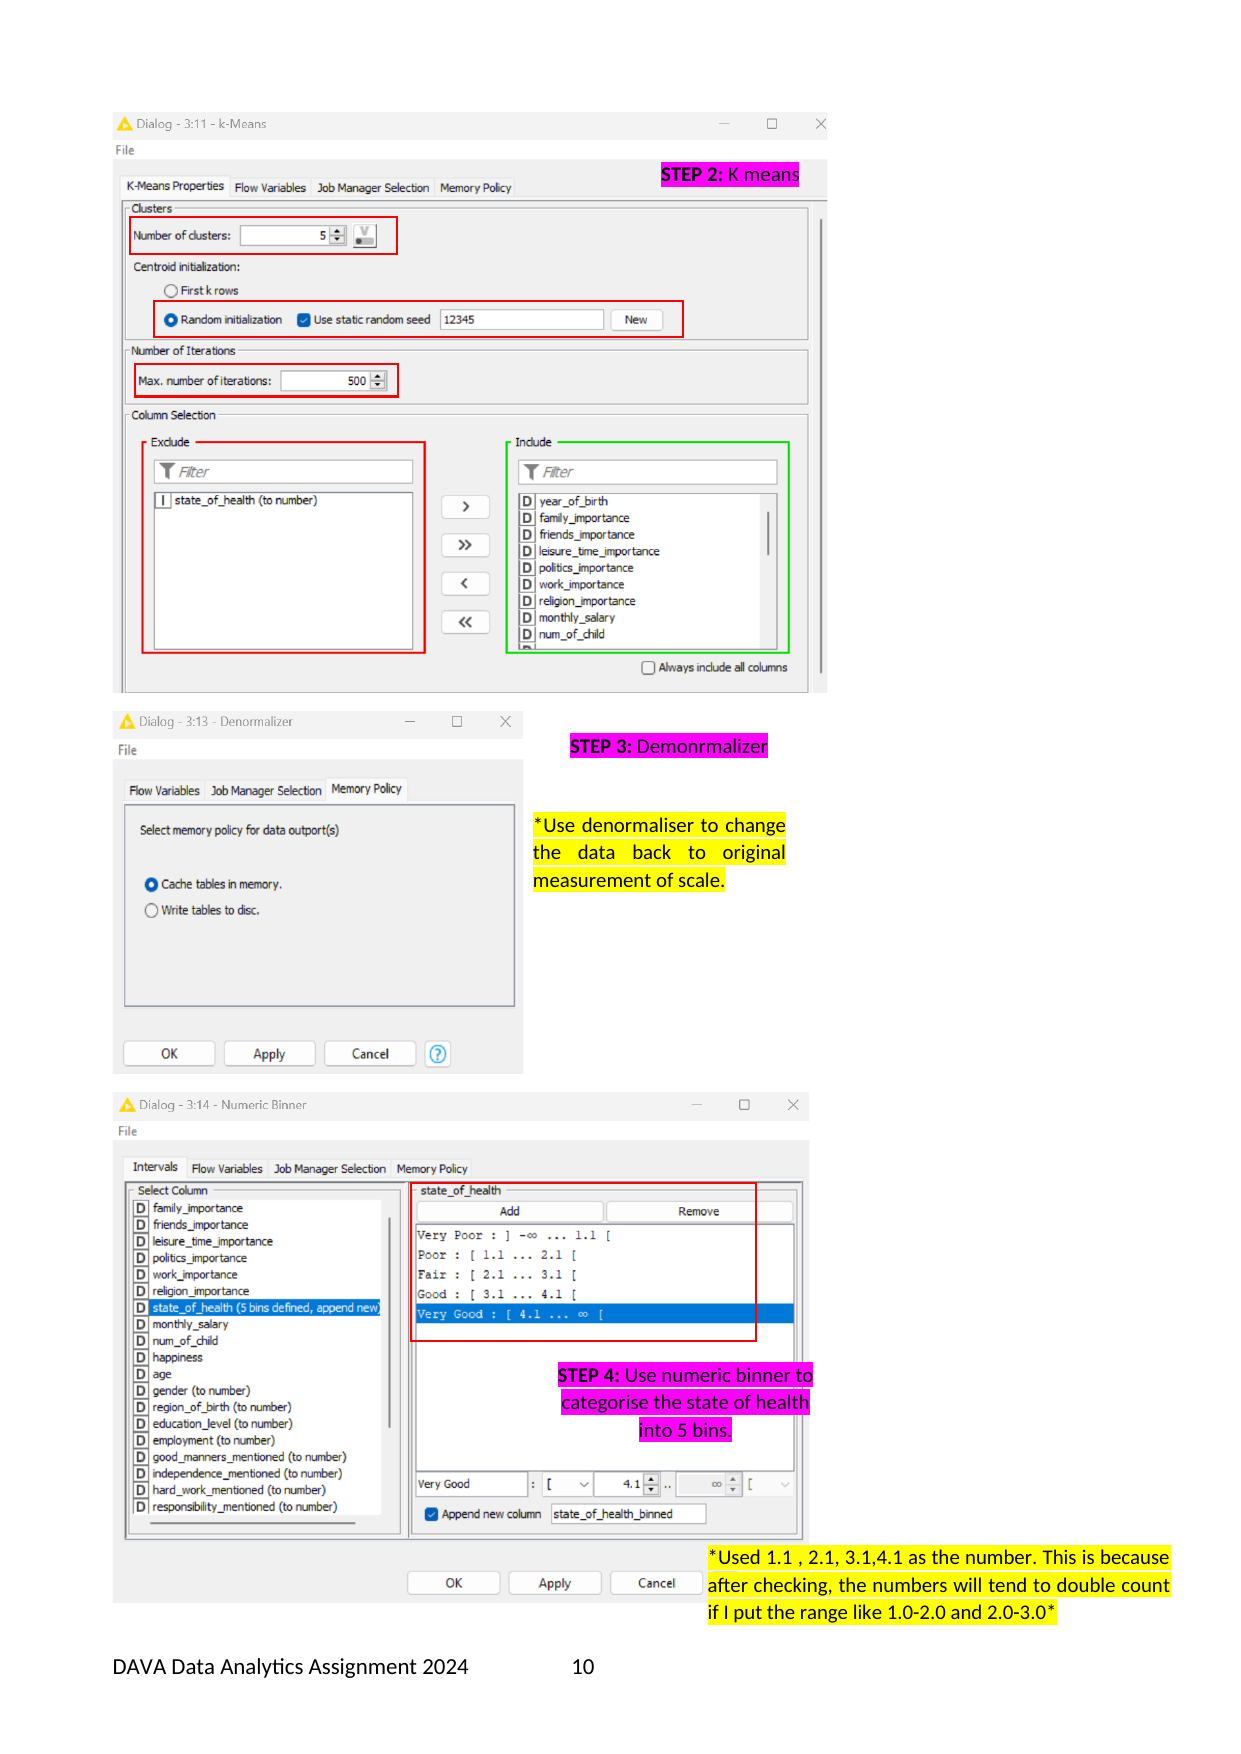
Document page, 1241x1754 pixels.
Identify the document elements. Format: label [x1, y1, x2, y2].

picture [112, 711, 524, 1074]
picture [112, 1092, 810, 1603]
picture [112, 112, 828, 693]
